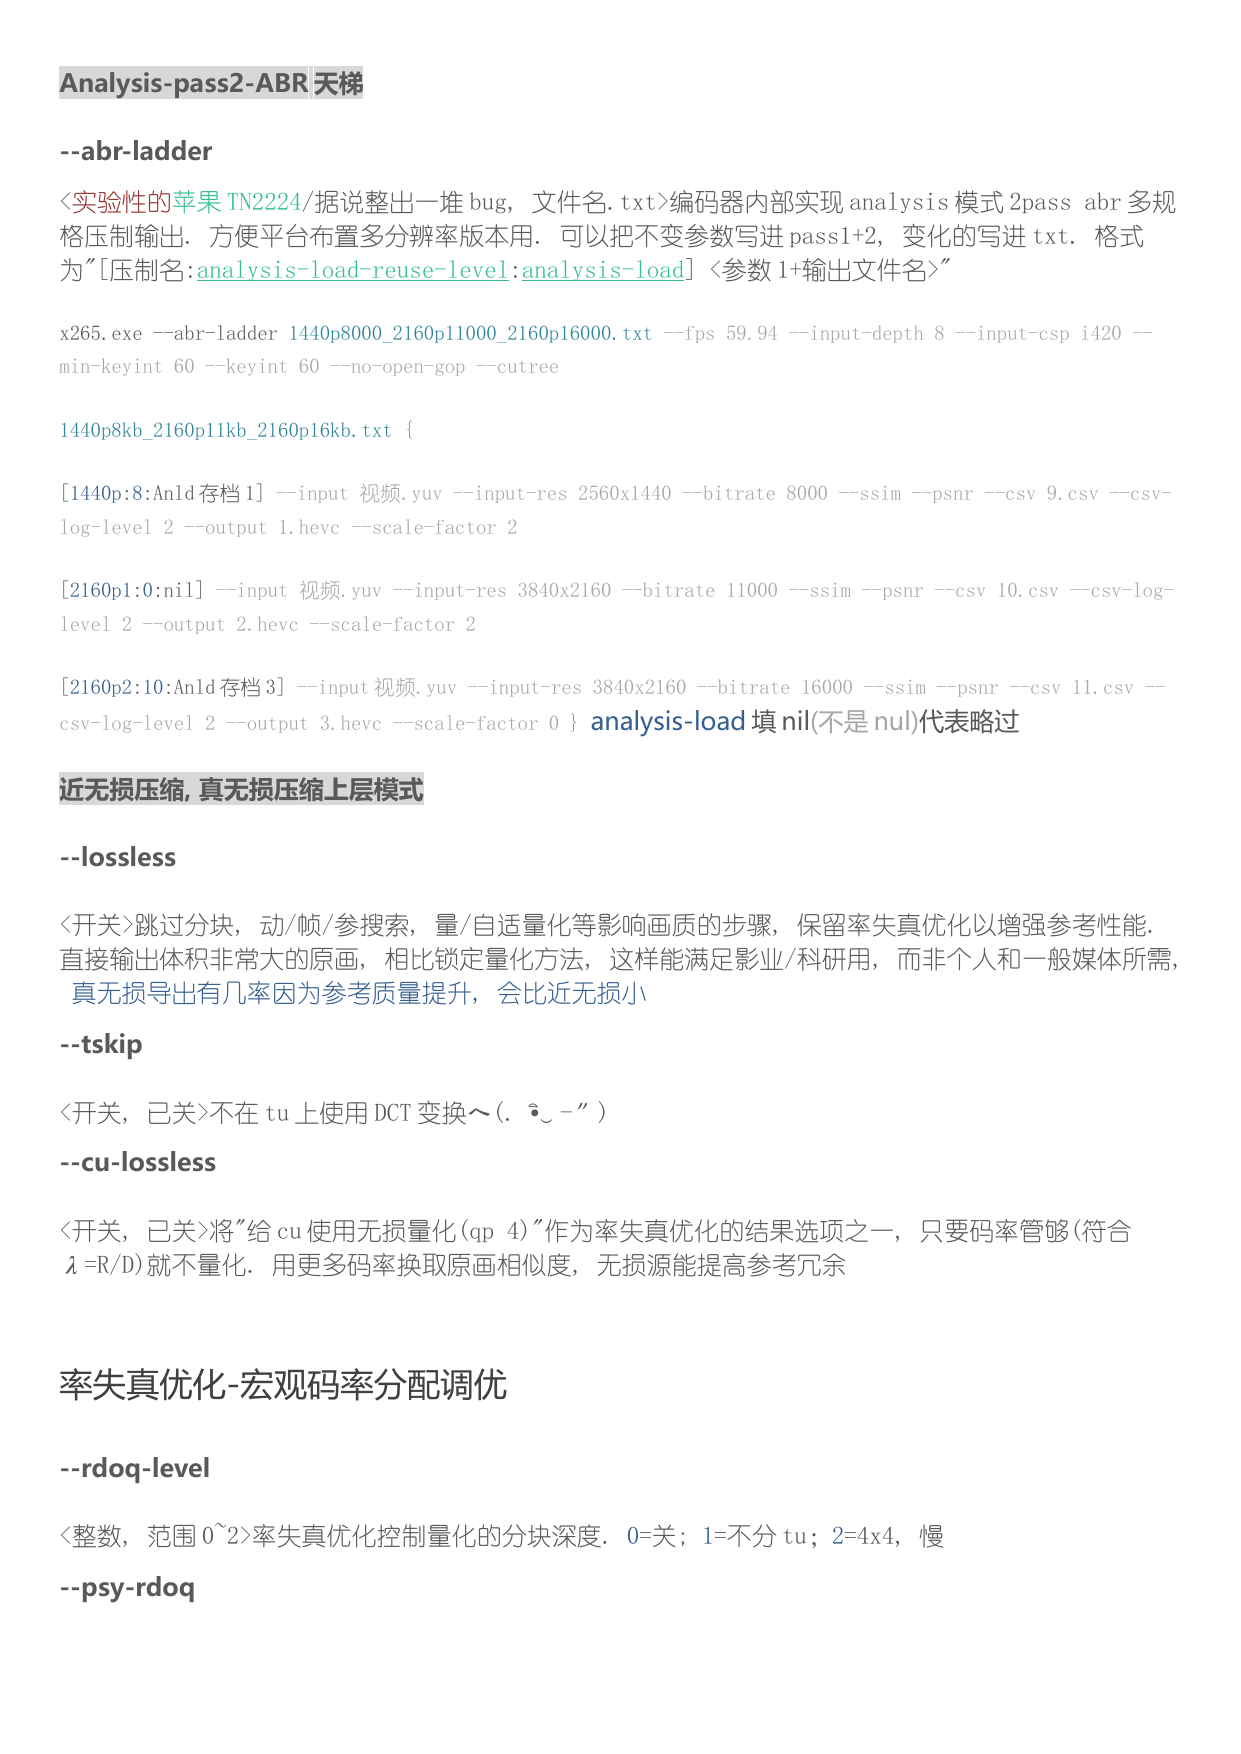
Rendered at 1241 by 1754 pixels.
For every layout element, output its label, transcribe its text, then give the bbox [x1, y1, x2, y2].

text x265.exe --abr-ladder 1440p8000_2160p11000_2160p16000.txt --fps 59.94 --input-depth 8 --input-csp i420 --min-keyint 60 --keyint 60 --no-open-gop --cutree [59, 315, 1181, 383]
text --abr-ladder [59, 133, 1181, 167]
text 1440p8kb_2160p11kb_2160p16kb.txt { [59, 412, 1181, 446]
text [1440p:8:Anld存档1] --input 视频.yuv --input-res 2560x1440 --bitrate 8000 --ssim --psnr --csv 9.csv --csv-log-level 2 --output 1.hevc --scale-factor 2 [59, 475, 1181, 543]
text <实验性的苹果TN2224/据说整出一堆bug, 文件名.txt>编码器内部实现analysis模式2pass abr多规格压制输出. 方便平台布置多分辨率版本用. 可以把不变参数写进pass1+2, 变化的写进txt. 格式为"[压制名:analysis-load-reuse-level:analysis-load] <参数1+输出文件名>" [59, 184, 1181, 286]
text <开关, 已关>不在tu上使用DCT变换へ(. •ิ‿ -〃) [59, 1094, 1181, 1128]
subtitle 率失真优化-宏观码率分配调优 [59, 1349, 1181, 1417]
text [2160p1:0:nil] --input 视频.yuv --input-res 3840x2160 --bitrate 11000 --ssim --psnr --csv 10.csv --csv-log-level 2 --output 2.hevc --scale-factor 2 [59, 572, 1181, 640]
text [2160p2:10:Anld存档3] --input视频.yuv --input-res 3840x2160 --bitrate 16000 --ssim --psnr --csv 11.csv --csv-log-level 2 --output 3.hevc --scale-factor 0 } analysis-load填nil(不是nul)代表略过 [59, 669, 1181, 737]
subtitle --rdoq-level [59, 1451, 1181, 1484]
subtitle --psy-rdoq [59, 1569, 1181, 1603]
subtitle --lossless [59, 839, 1181, 873]
text Analysis-pass2-ABR天梯 [59, 65, 1181, 99]
text <开关>跳过分块, 动/帧/参搜索, 量/自适量化等影响画质的步骤, 保留率失真优化以增强参考性能. 直接输出体积非常大的原画, 相比锁定量化方法, 这样能满足影业/科研用, 而非个人和一般媒体所需, 真无损导出有几率因为参考质量提升, 会比近无损小 [59, 907, 1181, 1009]
text <整数, 范围0~2>率失真优化控制量化的分块深度. 0=关; 1=不分tu；2=4x4, 慢 [59, 1518, 1181, 1552]
text <开关, 已关>将"给cu使用无损量化(qp 4)"作为率失真优化的结果选项之一, 只要码率管够(符合λ=R/D)就不量化. 用更多码率换取原画相似度, 无损源能提高参考冗余 [59, 1213, 1181, 1281]
subtitle --cu-lossless [59, 1145, 1181, 1179]
subtitle --tskip [59, 1026, 1181, 1060]
text 近无损压缩, 真无损压缩上层模式 [59, 771, 1181, 805]
